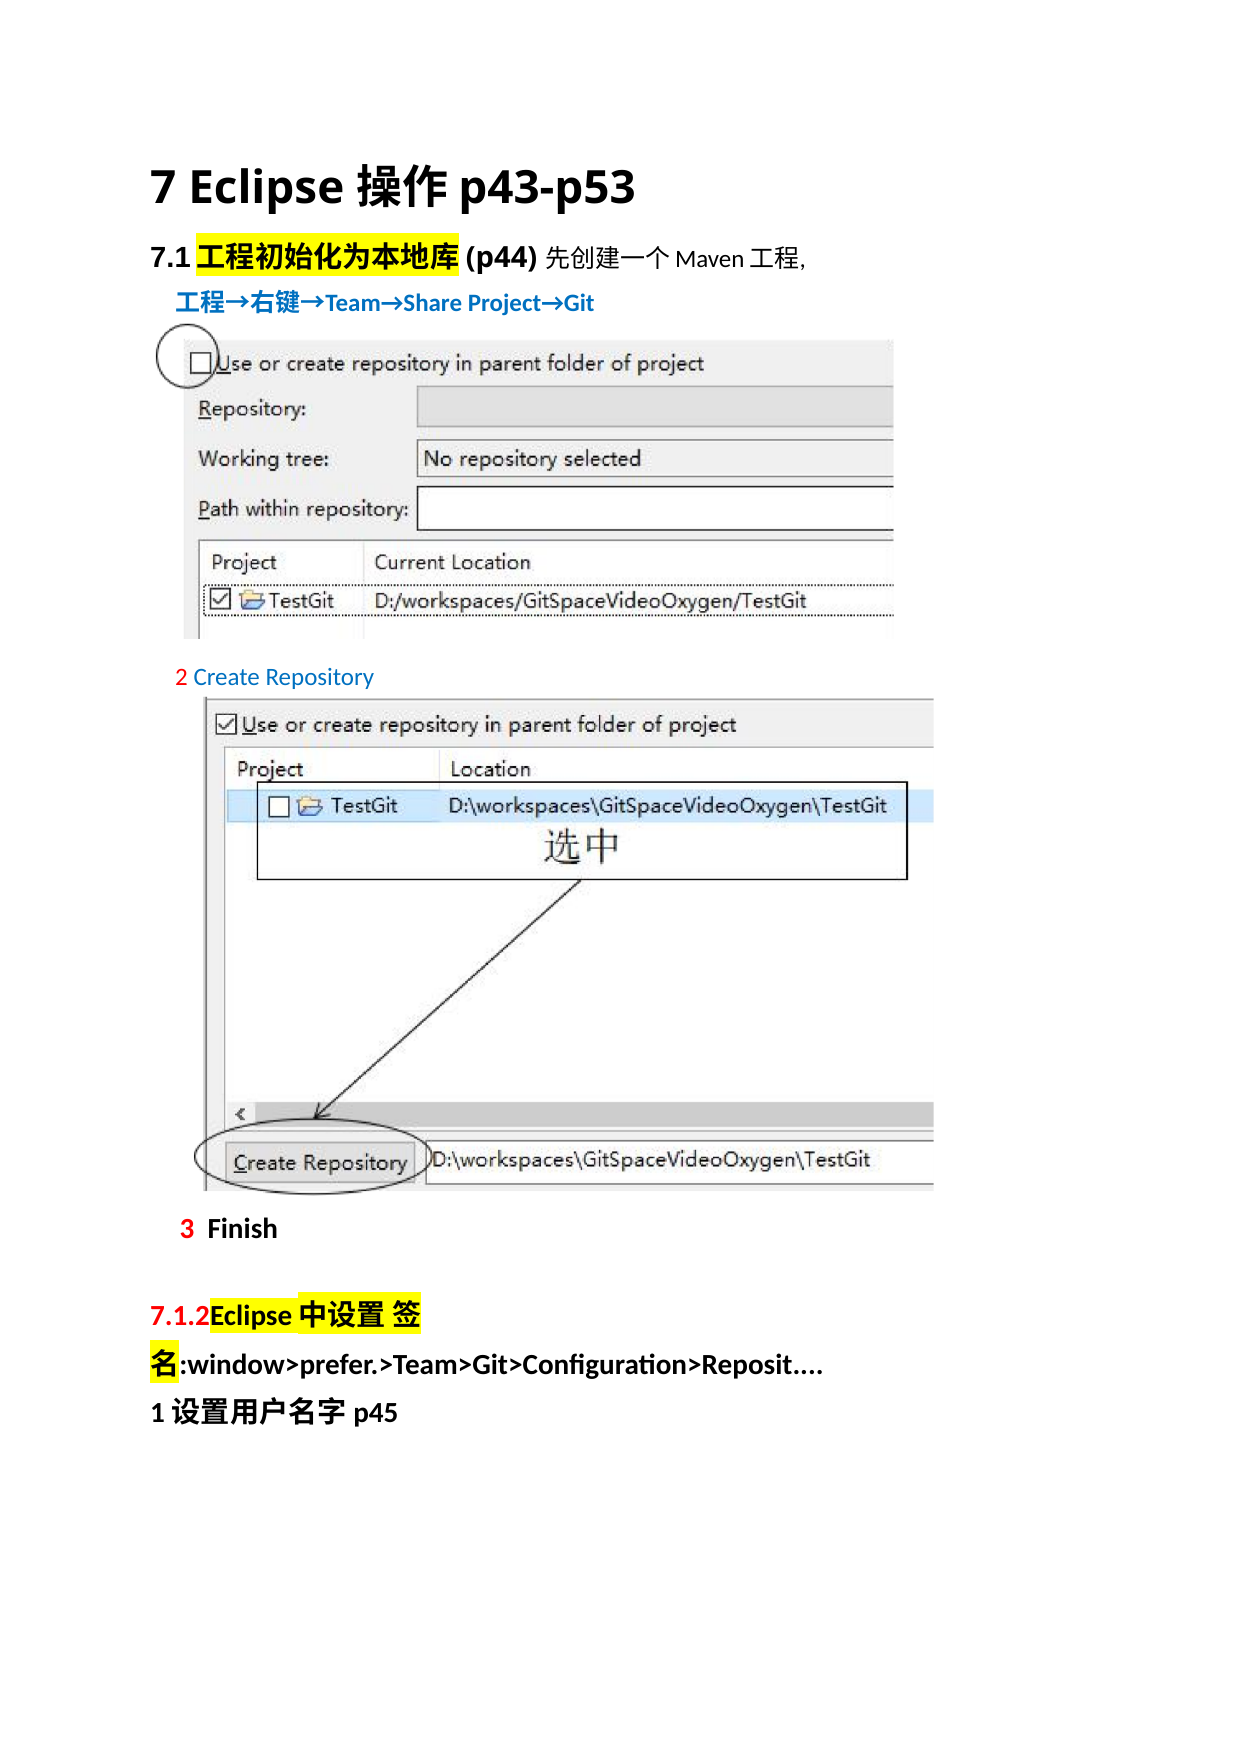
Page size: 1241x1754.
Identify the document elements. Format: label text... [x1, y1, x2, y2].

text 工程→右键→Team→Share Project→Git [150, 282, 1090, 318]
subtitle 7 Eclipse 操作 p43-p53 [150, 150, 1090, 217]
text 2 Create Repository [150, 661, 1090, 692]
text 7.1工程初始化为本地库 (p44) 先创建一个Maven工程, [459, 233, 1090, 276]
picture [193, 696, 934, 1196]
text 3 Finish [150, 1210, 1090, 1246]
text 1 设置用户名字 p45 [150, 1389, 1090, 1431]
picture [155, 323, 894, 639]
text 7.1.2Eclipse中设置 签名:window>prefer.>Team>Git>Configuration>Reposit.... [150, 1292, 1090, 1383]
